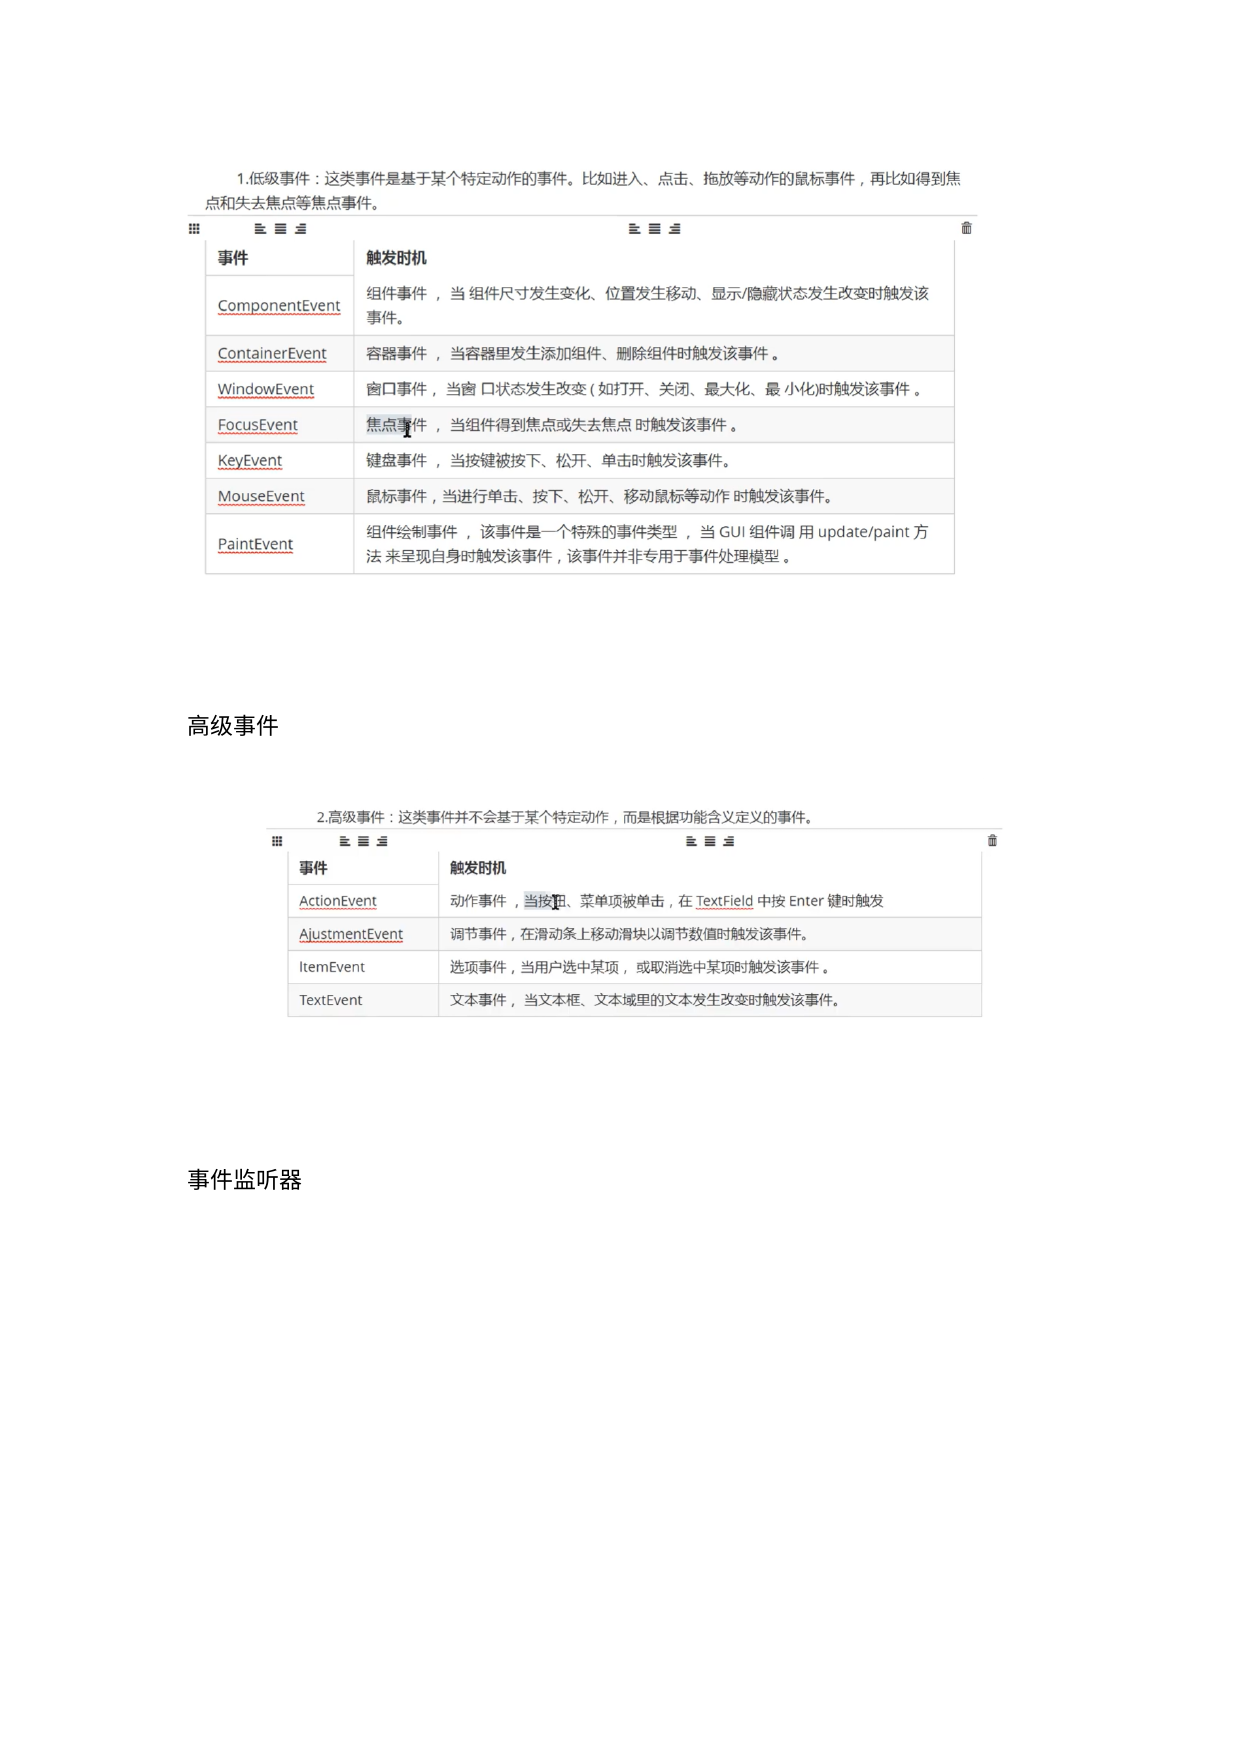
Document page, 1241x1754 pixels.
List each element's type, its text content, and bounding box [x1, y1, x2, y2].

picture [187, 162, 1053, 592]
text 事件监听器 [187, 1146, 1053, 1211]
text 高级事件 [187, 692, 1053, 757]
picture [187, 778, 1053, 1047]
